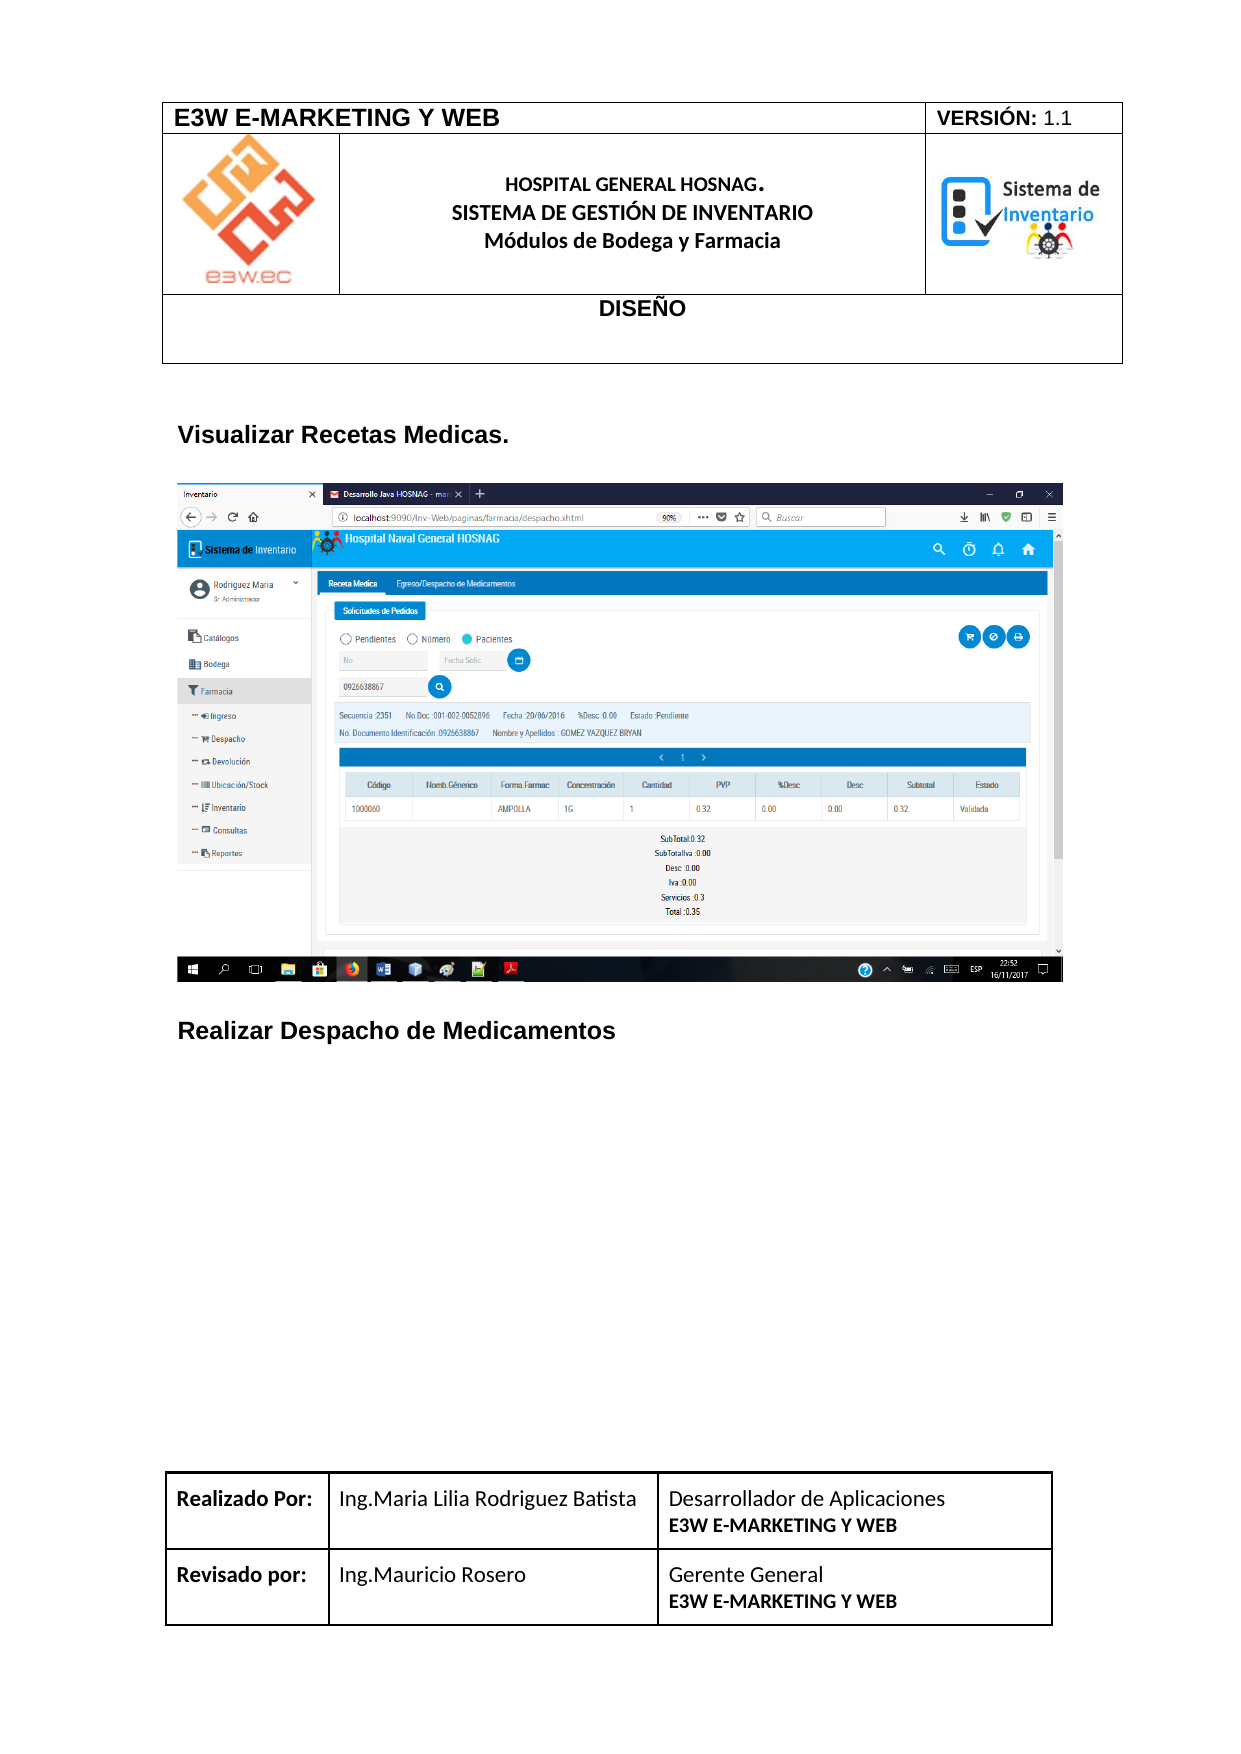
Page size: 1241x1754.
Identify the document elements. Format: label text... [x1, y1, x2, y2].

text Visualizar Recetas Medicas. [177, 419, 1063, 448]
picture [176, 134, 326, 283]
picture [177, 483, 1063, 982]
text Realizar Despacho de Medicamentos [177, 1016, 1063, 1045]
picture [938, 168, 1110, 259]
